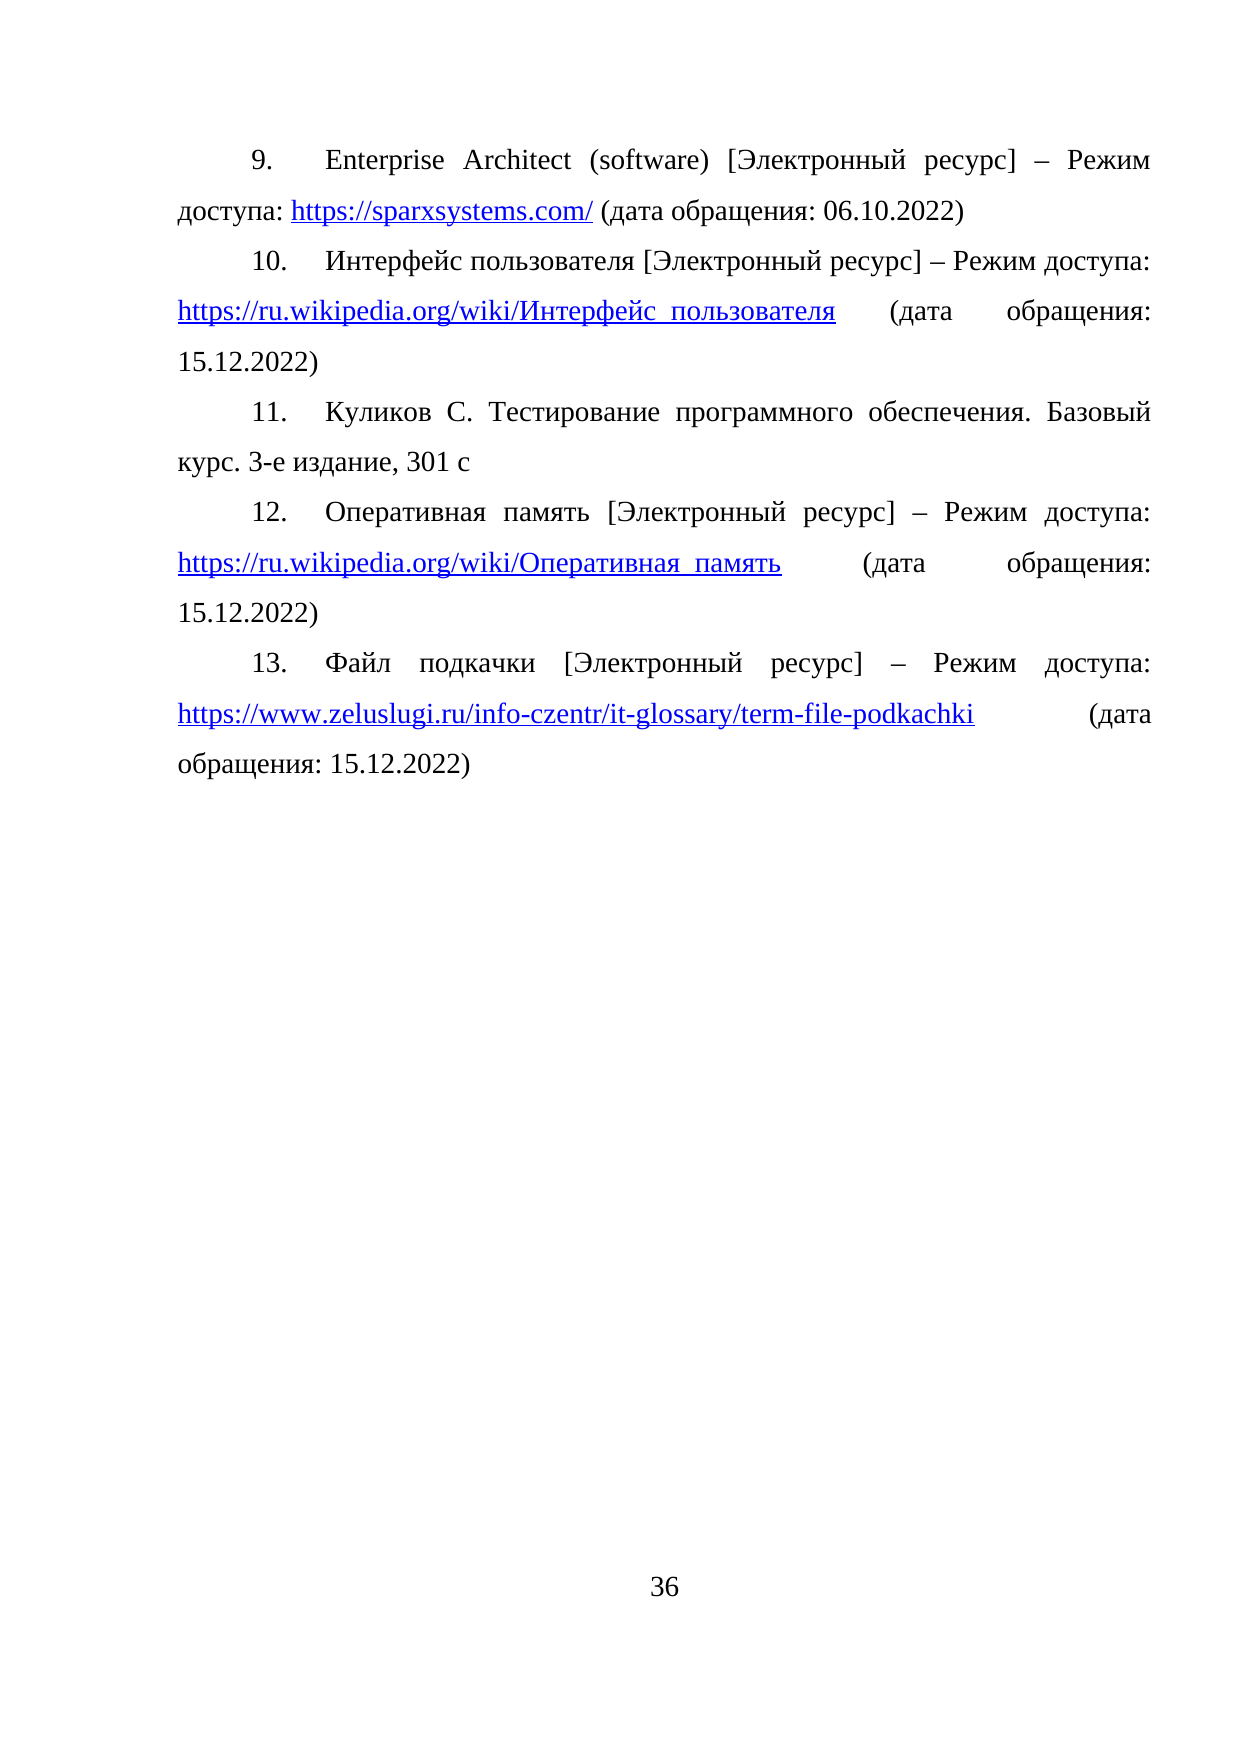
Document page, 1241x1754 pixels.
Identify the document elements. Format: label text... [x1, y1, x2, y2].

list Файл подкачки [Электронный ресурс] – Режим доступа: https://www.zeluslugi.ru/info-czentr/it-glossary/term-file-podkachki (дата обращения: 15.12.2022) [177, 646, 1152, 780]
list Enterprise Architect (software) [Электронный ресурс] – Режим доступа: https://sparxsystems.com/ (дата обращения: 06.10.2022) [177, 142, 1152, 226]
list Оперативная память [Электронный ресурс] – Режим доступа: https://ru.wikipedia.org/wiki/Оперативная_память (дата обращения: 15.12.2022) [177, 494, 1152, 629]
list Куликов С. Тестирование программного обеспечения. Базовый курс. 3-е издание, 301 с [177, 394, 1152, 478]
list Интерфейс пользователя [Электронный ресурс] – Режим доступа: https://ru.wikipedia.org/wiki/Интерфейс_пользователя (дата обращения: 15.12.2022) [177, 243, 1152, 377]
